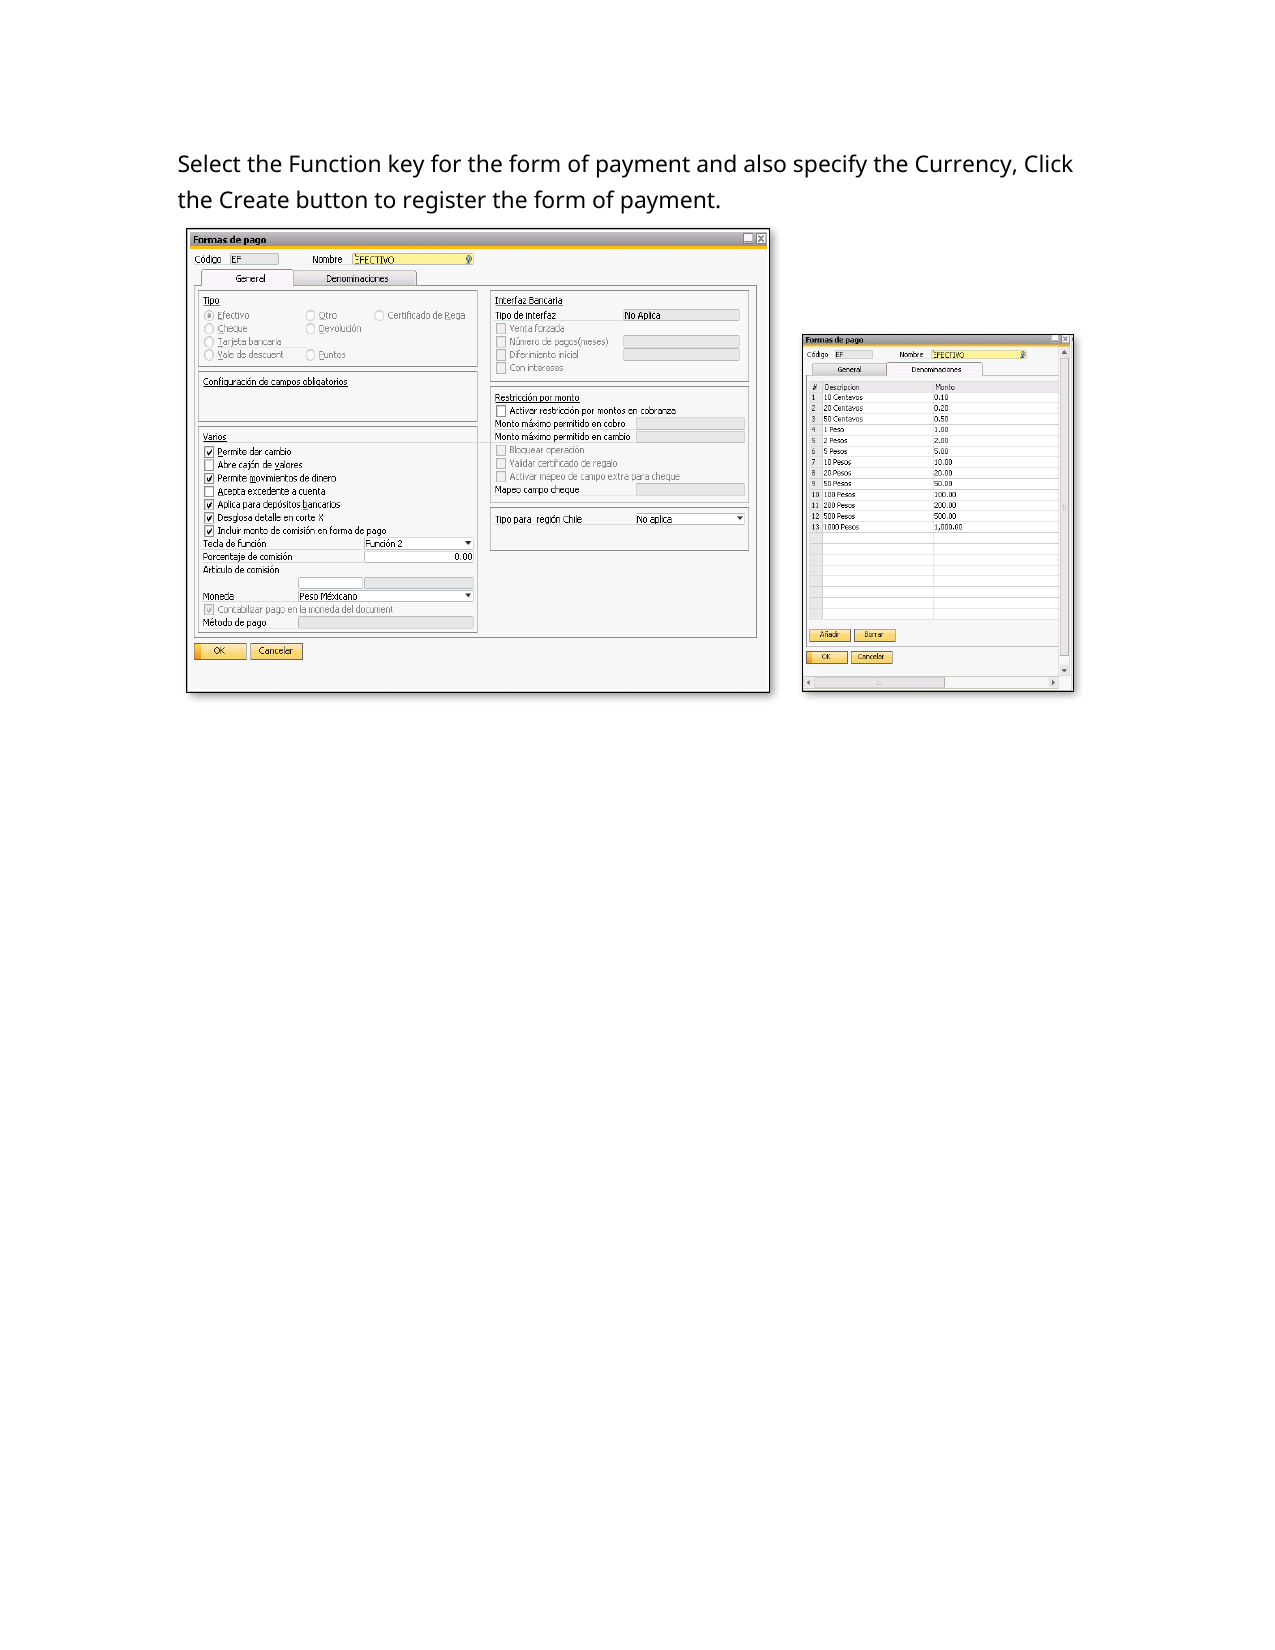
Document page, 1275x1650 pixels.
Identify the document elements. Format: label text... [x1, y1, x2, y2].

picture [187, 229, 769, 692]
picture [803, 335, 1073, 691]
